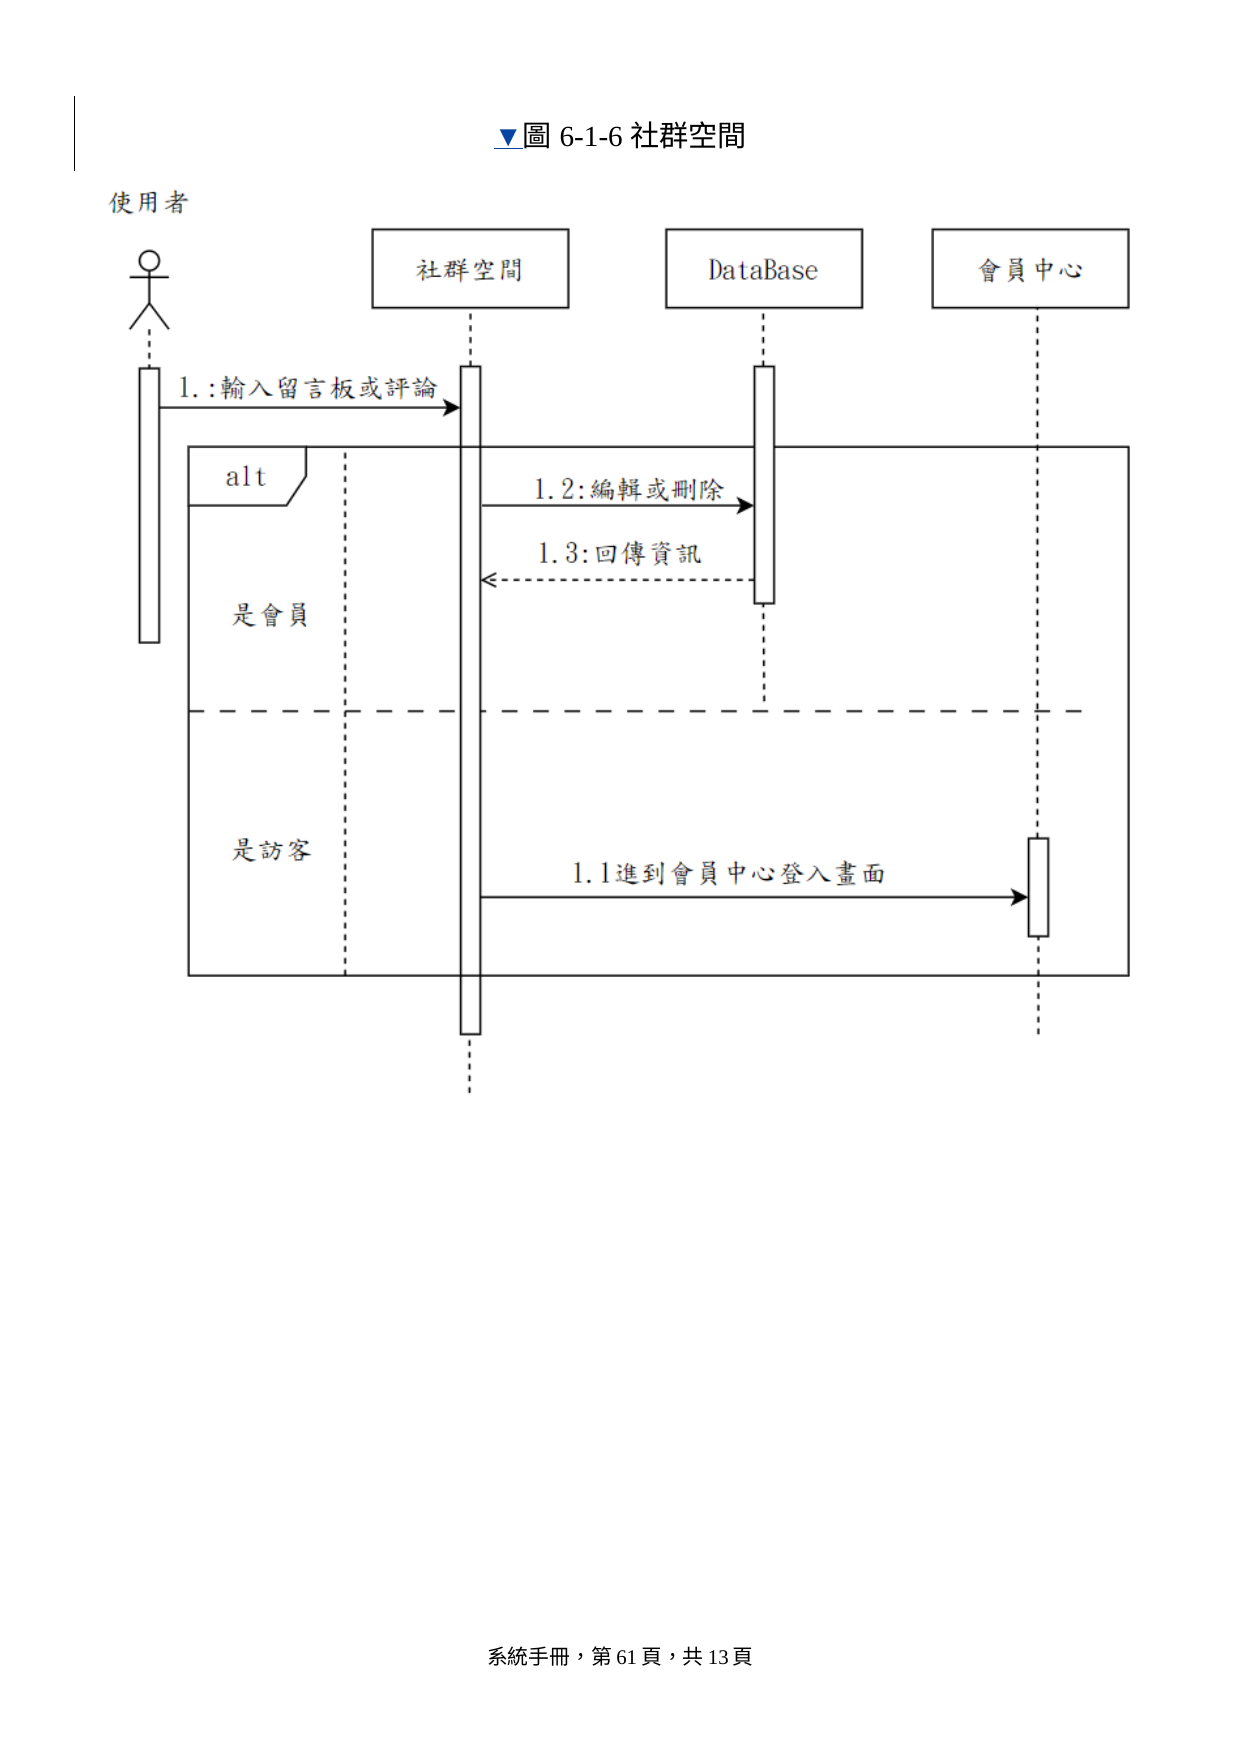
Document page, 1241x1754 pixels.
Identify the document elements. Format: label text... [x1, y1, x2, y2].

text 圖 6-1-6 社群空間 [89, 96, 1152, 170]
picture [88, 170, 1152, 1110]
